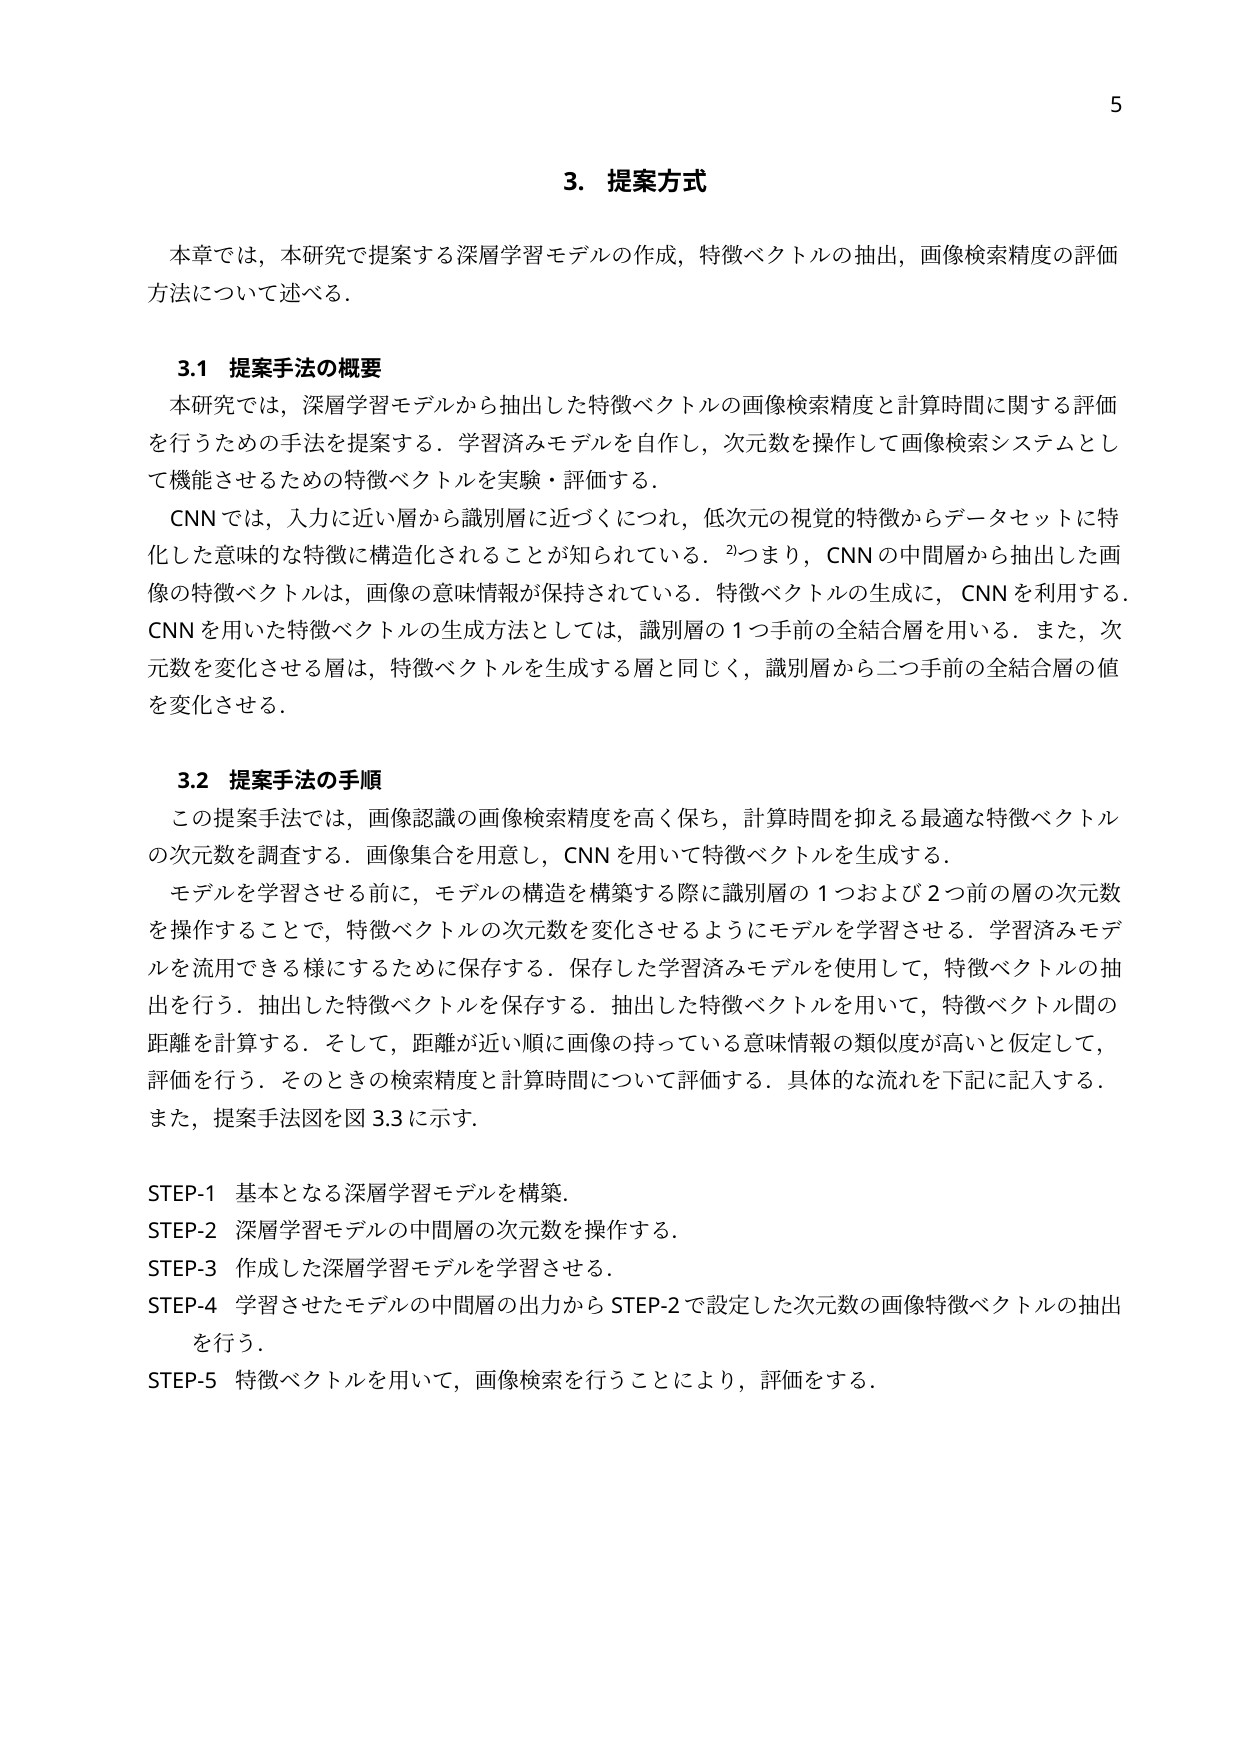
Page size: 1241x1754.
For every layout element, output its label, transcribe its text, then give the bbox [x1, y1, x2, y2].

text CNNでは，入力に近い層から識別層に近づくにつれ，低次元の視覚的特徴からデータセットに特化した意味的な特徴に構造化されることが知られている．2)つまり，CNNの中間層から抽出した画像の特徴ベクトルは，画像の意味情報が保持されている．特徴ベクトルの生成に，CNNを利用する．CNNを用いた特徴ベクトルの生成方法としては，識別層の1つ手前の全結合層を用いる．また，次元数を変化させる層は，特徴ベクトルを生成する層と同じく，識別層から二つ手前の全結合層の値を変化させる． [148, 498, 1122, 723]
list 作成した深層学習モデルを学習させる． [148, 1248, 1122, 1286]
list 基本となる深層学習モデルを構築． [148, 1173, 1122, 1211]
list 特徴ベクトルを用いて，画像検索を行うことにより，評価をする． [148, 1361, 1122, 1398]
text 本研究では，深層学習モデルから抽出した特徴ベクトルの画像検索精度と計算時間に関する評価を行うための手法を提案する．学習済みモデルを自作し，次元数を操作して画像検索システムとして機能させるための特徴ベクトルを実験・評価する． [148, 386, 1122, 498]
text この提案手法では，画像認識の画像検索精度を高く保ち，計算時間を抑える最適な特徴ベクトルの次元数を調査する．画像集合を用意し，CNNを用いて特徴ベクトルを生成する． [148, 798, 1122, 873]
text 本章では，本研究で提案する深層学習モデルの作成，特徴ベクトルの抽出，画像検索精度の評価方法について述べる． [148, 236, 1122, 311]
subtitle 提案手法の概要 [177, 348, 1122, 386]
list 深層学習モデルの中間層の次元数を操作する． [148, 1211, 1122, 1248]
subtitle 提案方式 [148, 161, 1122, 198]
list 学習させたモデルの中間層の出力からSTEP-2で設定した次元数の画像特徴ベクトルの抽出を行う． [148, 1286, 1122, 1361]
subtitle 提案手法の手順 [177, 761, 1122, 798]
